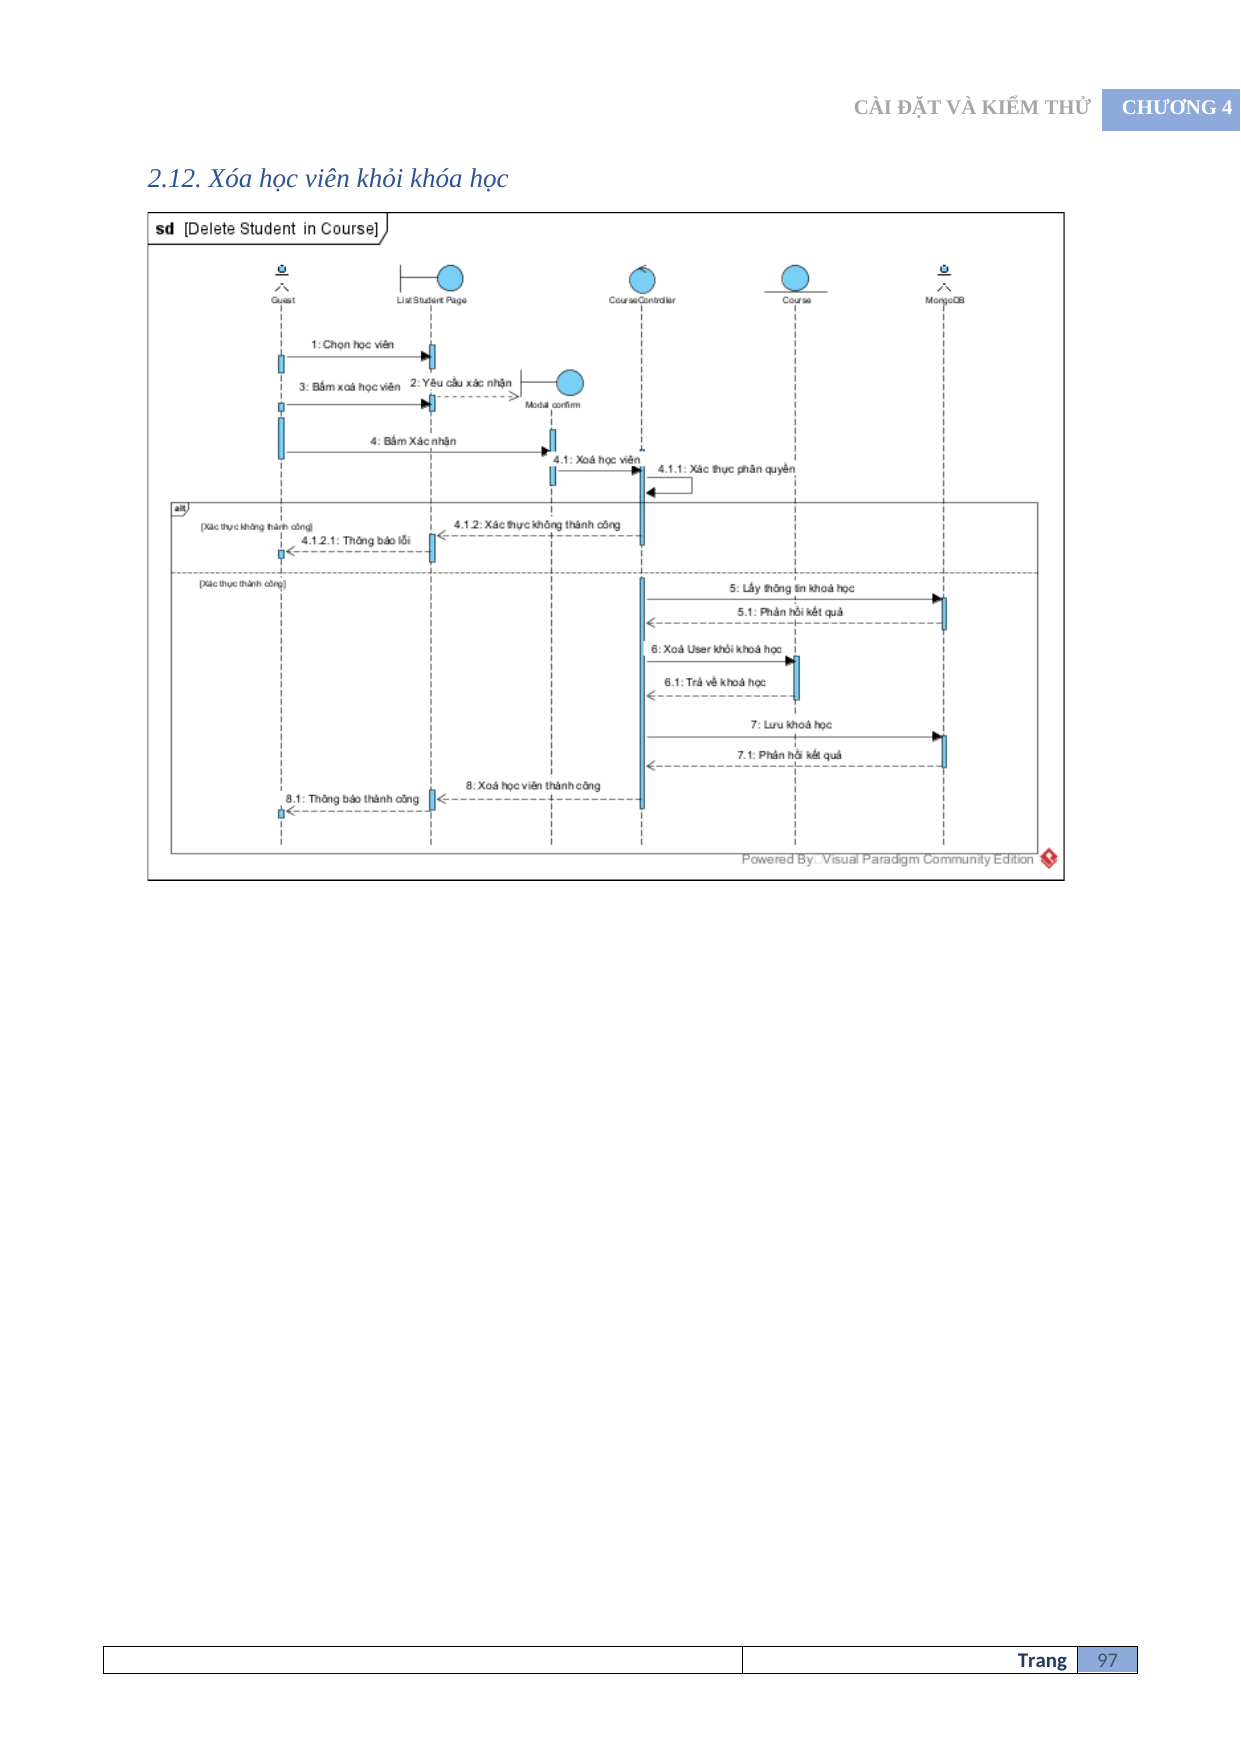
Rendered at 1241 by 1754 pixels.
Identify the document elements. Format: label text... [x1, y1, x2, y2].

subtitle 2.12. Xóa học viên khỏi khóa học [148, 163, 1122, 194]
picture [147, 212, 1065, 881]
